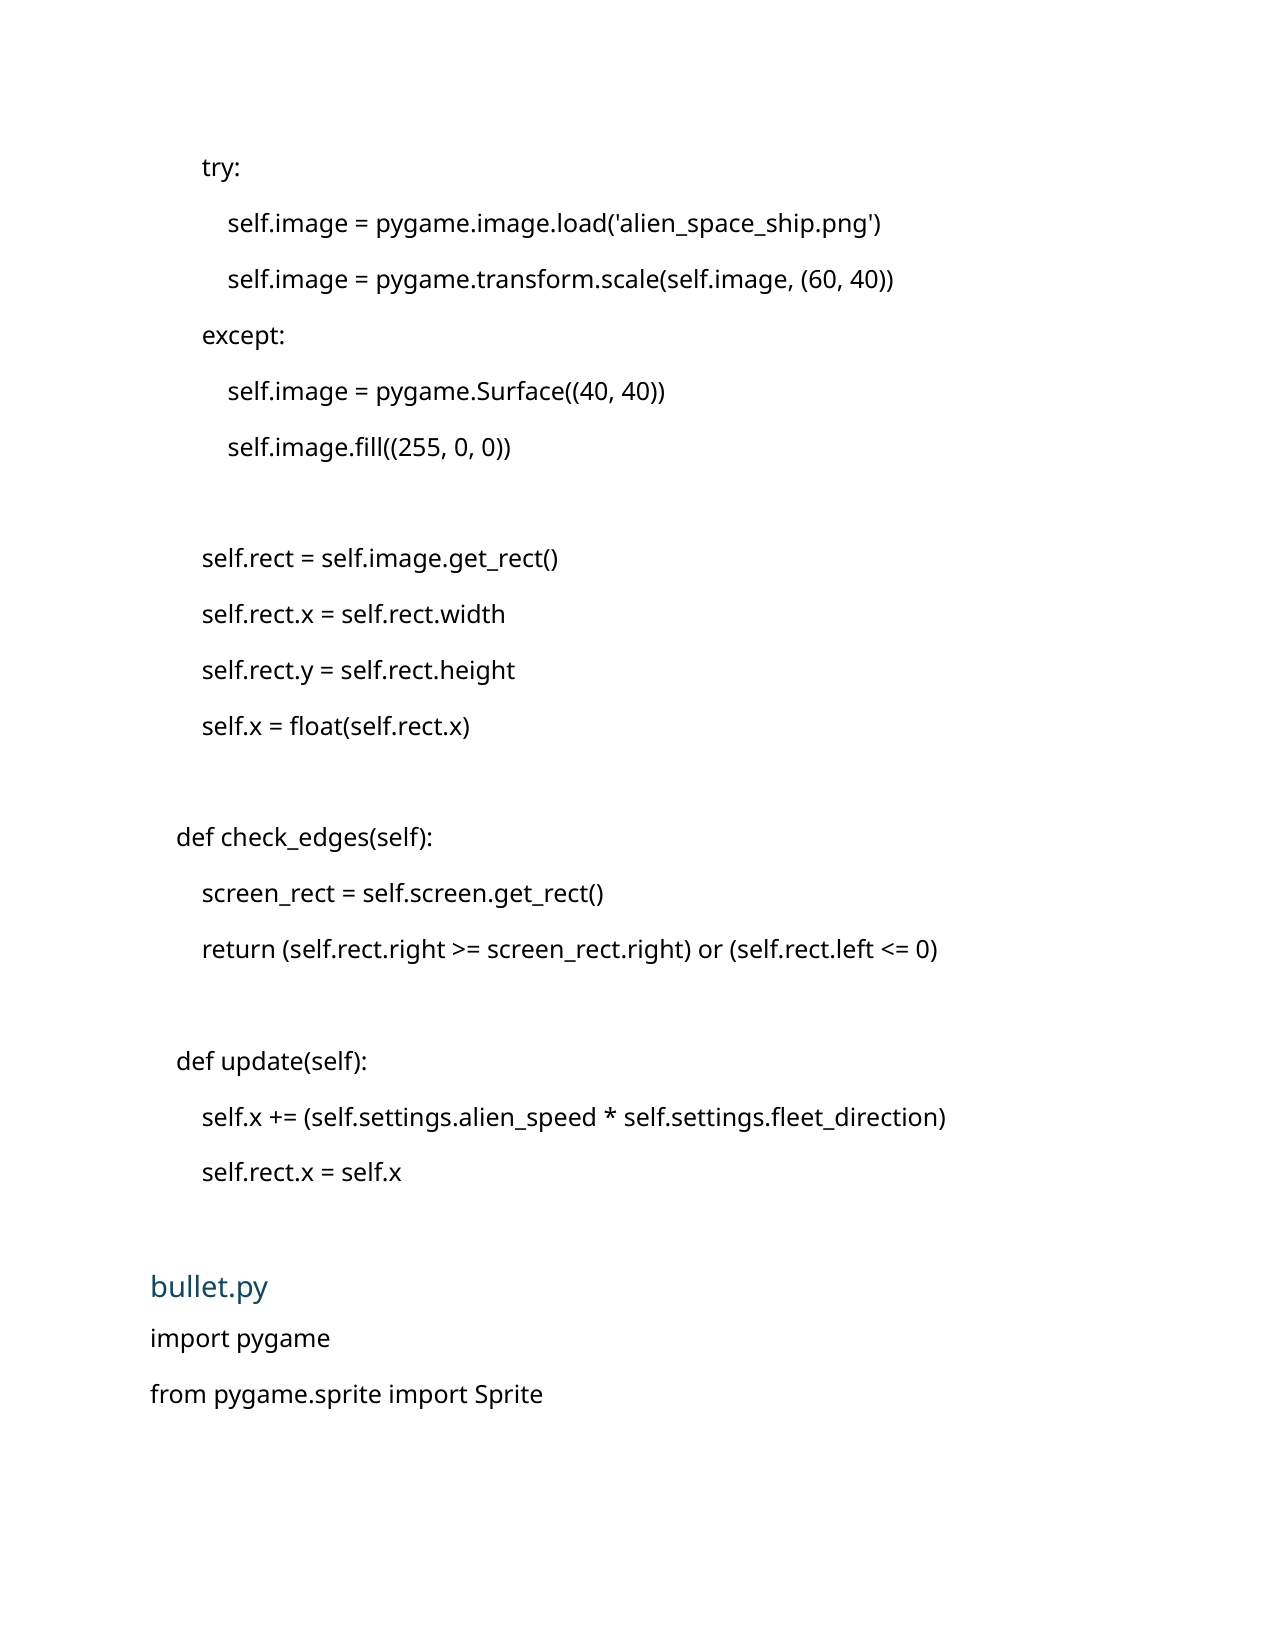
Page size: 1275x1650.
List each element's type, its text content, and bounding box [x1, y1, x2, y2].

text self.x = float(self.rect.x) [150, 708, 1125, 742]
text from pygame.sprite import Sprite [150, 1376, 1125, 1411]
text self.rect = self.image.get_rect() [150, 541, 1125, 575]
text def check_edges(self): [150, 820, 1125, 854]
subtitle bullet.py [150, 1267, 1125, 1306]
text return (self.rect.right >= screen_rect.right) or (self.rect.left <= 0) [150, 932, 1125, 966]
text self.image.fill((255, 0, 0)) [150, 429, 1125, 463]
text import pygame [150, 1321, 1125, 1355]
text self.rect.x = self.x [150, 1155, 1125, 1189]
text self.x += (self.settings.alien_speed * self.settings.fleet_direction) [150, 1099, 1125, 1133]
text self.rect.x = self.rect.width [150, 597, 1125, 631]
text self.image = pygame.transform.scale(self.image, (60, 40)) [150, 262, 1125, 296]
text self.image = pygame.Surface((40, 40)) [150, 373, 1125, 407]
text self.rect.y = self.rect.height [150, 652, 1125, 687]
text try: [150, 150, 1125, 184]
text def update(self): [150, 1043, 1125, 1077]
text self.image = pygame.image.load('alien_space_ship.png') [150, 206, 1125, 240]
text except: [150, 317, 1125, 352]
text screen_rect = self.screen.get_rect() [150, 876, 1125, 910]
